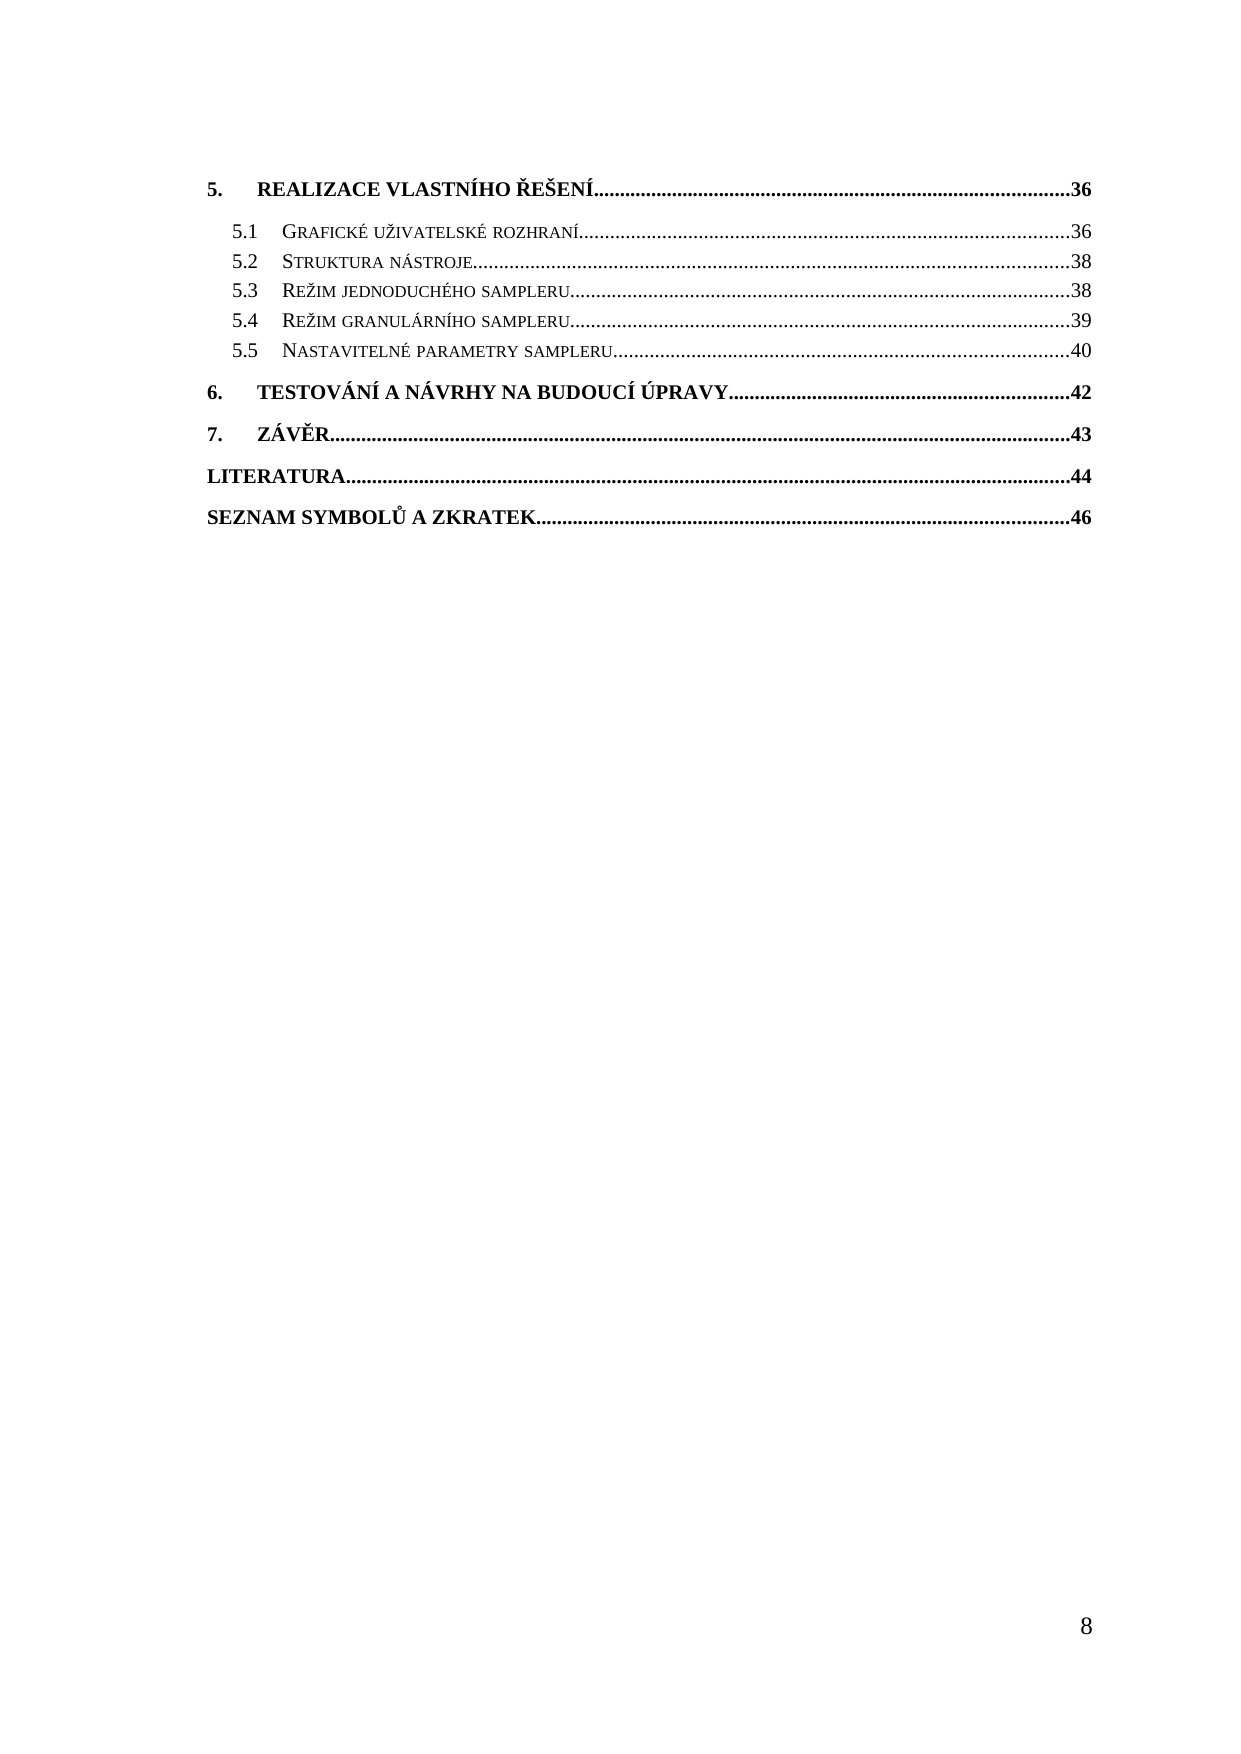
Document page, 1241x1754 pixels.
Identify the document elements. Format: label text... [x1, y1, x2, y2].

text 6. Testování a návrhy na budoucí úpravy 42 [207, 380, 1092, 404]
text 5. Realizace vlastního řešení 36 [207, 177, 1092, 201]
text Seznam symbolů a zkratek 46 [207, 505, 1092, 529]
text 7. Závěr 43 [207, 422, 1092, 446]
text 5.4 Režim granulárního sampleru 39 [232, 308, 1092, 332]
text 5.5 Nastavitelné parametry sampleru 40 [232, 338, 1092, 362]
text 5.1 Grafické uživatelské rozhraní 36 [232, 219, 1092, 243]
text 5.3 Režim jednoduchého sampleru 38 [232, 278, 1092, 302]
text Literatura 44 [207, 464, 1092, 488]
text 5.2 Struktura nástroje 38 [232, 249, 1092, 273]
